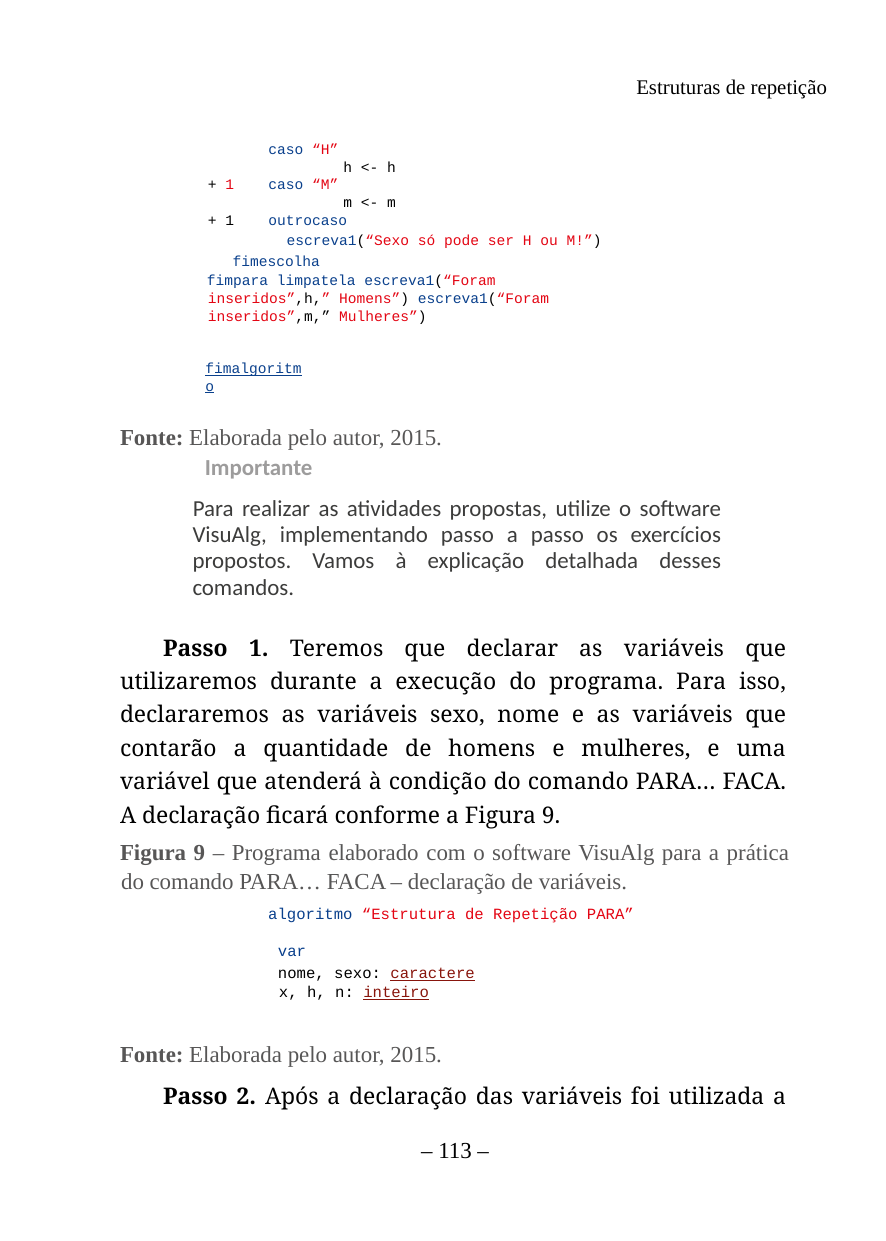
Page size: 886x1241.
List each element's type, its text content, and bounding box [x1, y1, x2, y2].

text fimalgoritmo [204, 329, 305, 395]
text var [278, 943, 618, 961]
text escreva1(“Sexo só pode ser H ou M!”) [118, 233, 791, 250]
text Figura 9 – Programa elaborado com o software VisuAlg para a prática do comando PARA… FACA – declaração de variáveis. [120, 839, 790, 894]
text nome, sexo: caractere x, h, n: inteiro [278, 965, 489, 1002]
text fimescolha [118, 254, 791, 271]
text Fonte: Elaborada pelo autor, 2015. [120, 1041, 790, 1067]
subtitle Importante [130, 453, 791, 481]
text caso “H” h <- h + 1 caso “M” m <- m + 1 outrocaso [207, 142, 397, 229]
text fimpara limpatela escreva1(“Foram inseridos”,h,” Homens”) escreva1(“Foram inseridos”,m,” Mulheres”) [207, 273, 558, 326]
text Fonte: Elaborada pelo autor, 2015. [120, 424, 790, 451]
text Para realizar as atividades propostas, utilize o software VisuAlg, implementando passo a passo os exercícios propostos. Vamos à explicação detalhada desses comandos. [192, 495, 791, 601]
text Passo 1. Teremos que declarar as variáveis que utilizaremos durante a execução do programa. Para isso, declararemos as variáveis sexo, nome e as variáveis que contarão a quantidade de homens e mulheres, e uma variável que atenderá à condição do comando PARA… FACA. A declaração ficará conforme a Figura 9. [120, 631, 787, 830]
text algoritmo “Estrutura de Repetição PARA” [118, 906, 783, 924]
